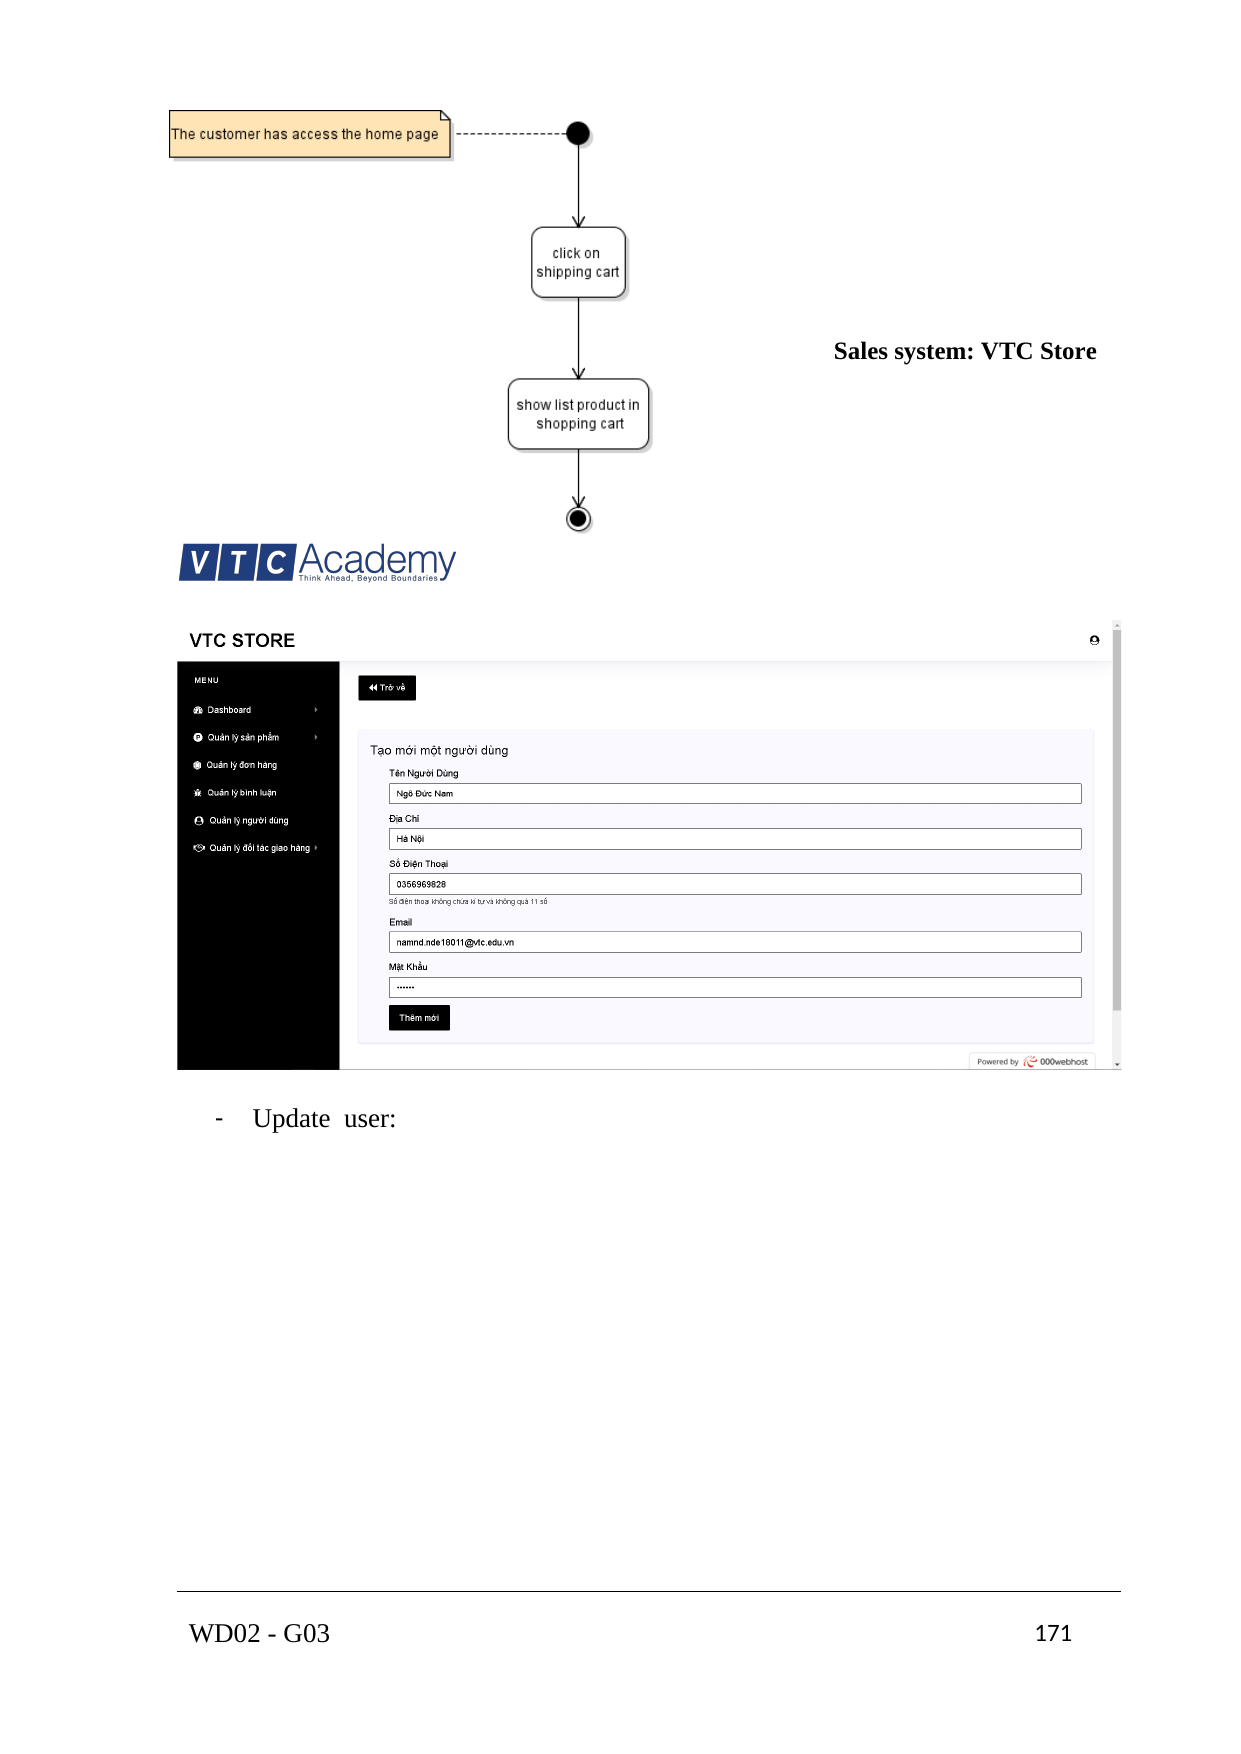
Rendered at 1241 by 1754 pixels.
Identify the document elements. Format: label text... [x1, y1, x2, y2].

list Update user: [215, 1101, 1122, 1134]
picture [169, 110, 654, 591]
picture [177, 620, 1122, 1070]
